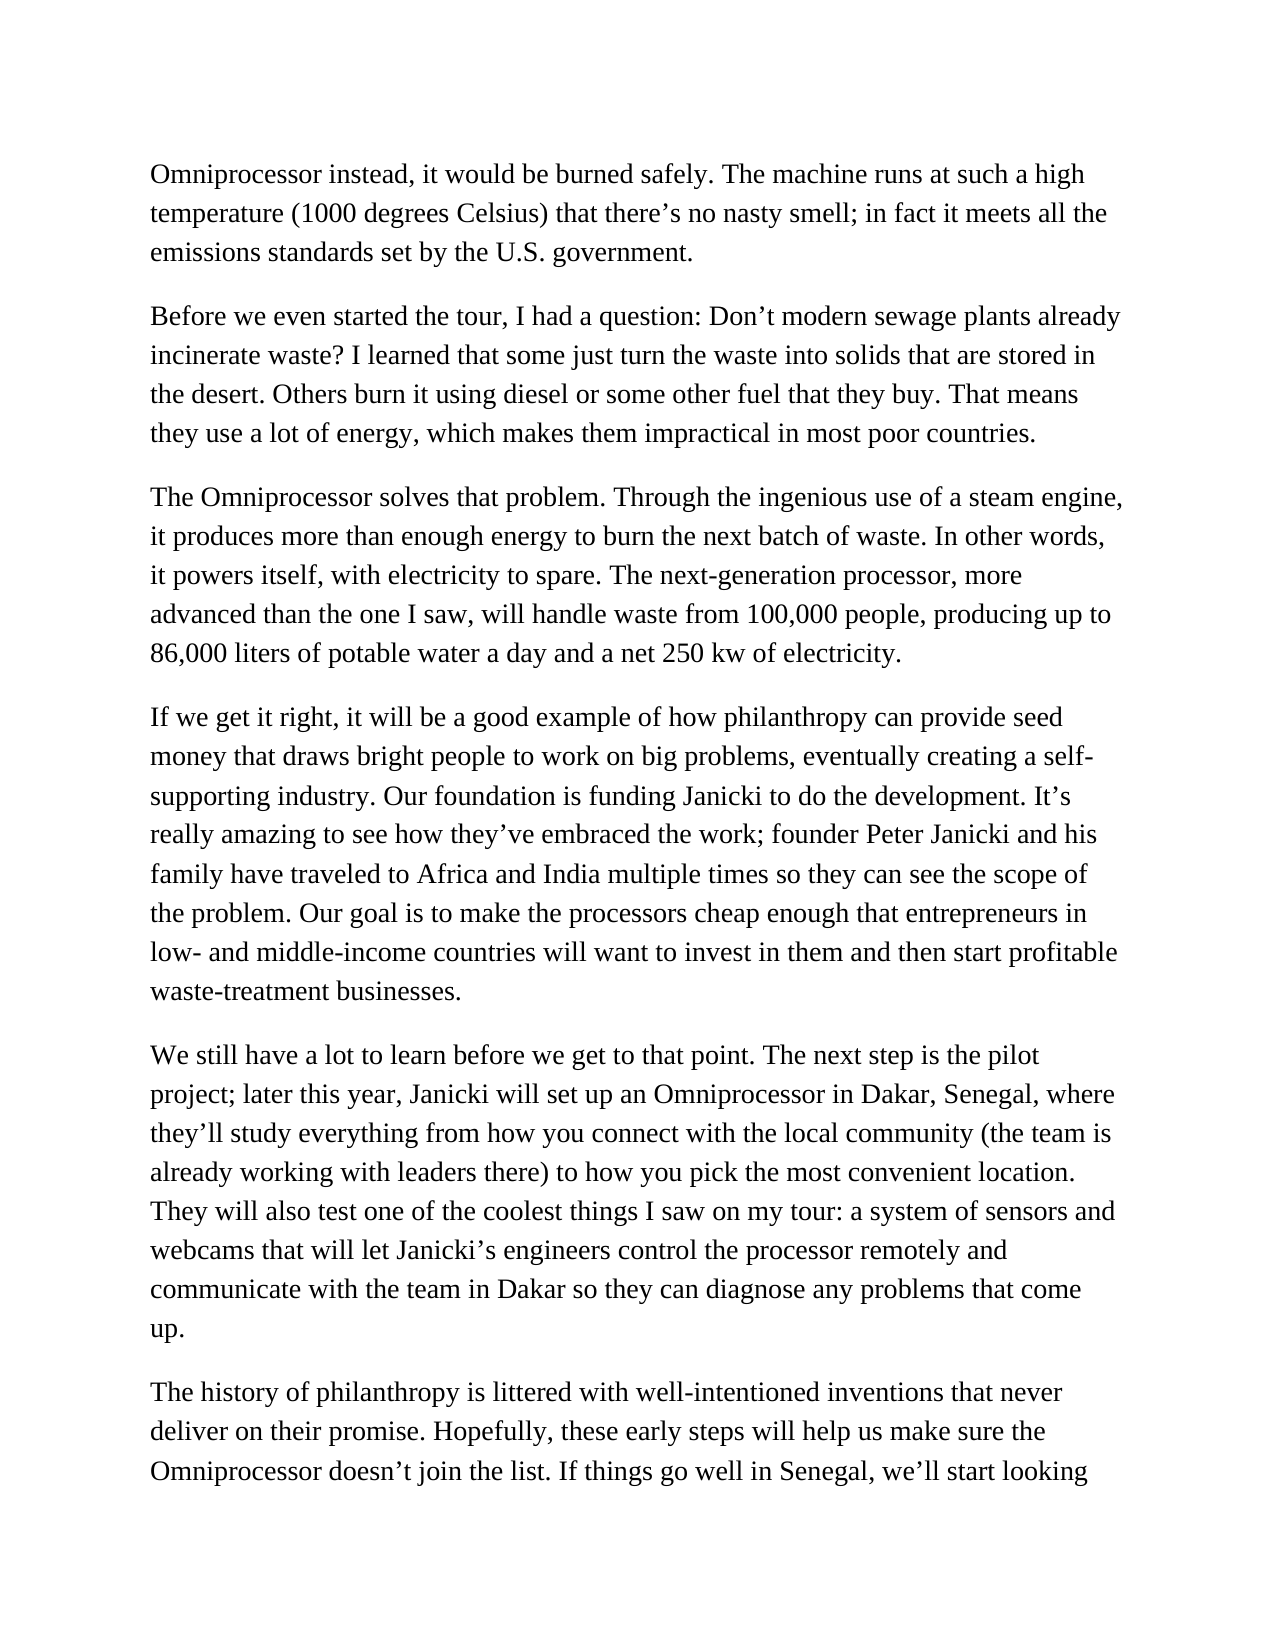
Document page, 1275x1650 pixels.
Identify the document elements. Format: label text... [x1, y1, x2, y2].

text We still have a lot to learn before we get to that point. The next step is the pilot project; later this year, Janicki will set up an Omniprocessor in Dakar, Senegal, where they’ll study everything from how you connect with the local community (the team is already working with leaders there) to how you pick the most convenient location. They will also test one of the coolest things I saw on my tour: a system of sensors and webcams that will let Janicki’s engineers control the processor remotely and communicate with the team in Dakar so they can diagnose any problems that come up. [150, 1031, 1125, 1344]
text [150, 1369, 1125, 1486]
text Before we even started the tour, I had a question: Don’t modern sewage plants already incinerate waste? I learned that some just turn the waste into solids that are stored in the desert. Others burn it using diesel or some other fuel that they buy. That means they use a lot of energy, which makes them impractical in most poor countries. [150, 292, 1125, 448]
text The Omniprocessor solves that problem. Through the ingenious use of a steam engine, it produces more than enough energy to burn the next batch of waste. In other words, it powers itself, with electricity to spare. The next-generation processor, more advanced than the one I saw, will handle waste from 100,000 people, producing up to 86,000 liters of potable water a day and a net 250 kw of electricity. [150, 473, 1125, 669]
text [150, 150, 1125, 267]
text If we get it right, it will be a good example of how philanthropy can provide seed money that draws bright people to work on big problems, eventually creating a self-supporting industry. Our foundation is funding Janicki to do the development. It’s really amazing to see how they’ve embraced the work; founder Peter Janicki and his family have traveled to Africa and India multiple times so they can see the scope of the problem. Our goal is to make the processors cheap enough that entrepreneurs in low- and middle-income countries will want to invest in them and then start profitable waste-treatment businesses. [150, 694, 1125, 1006]
